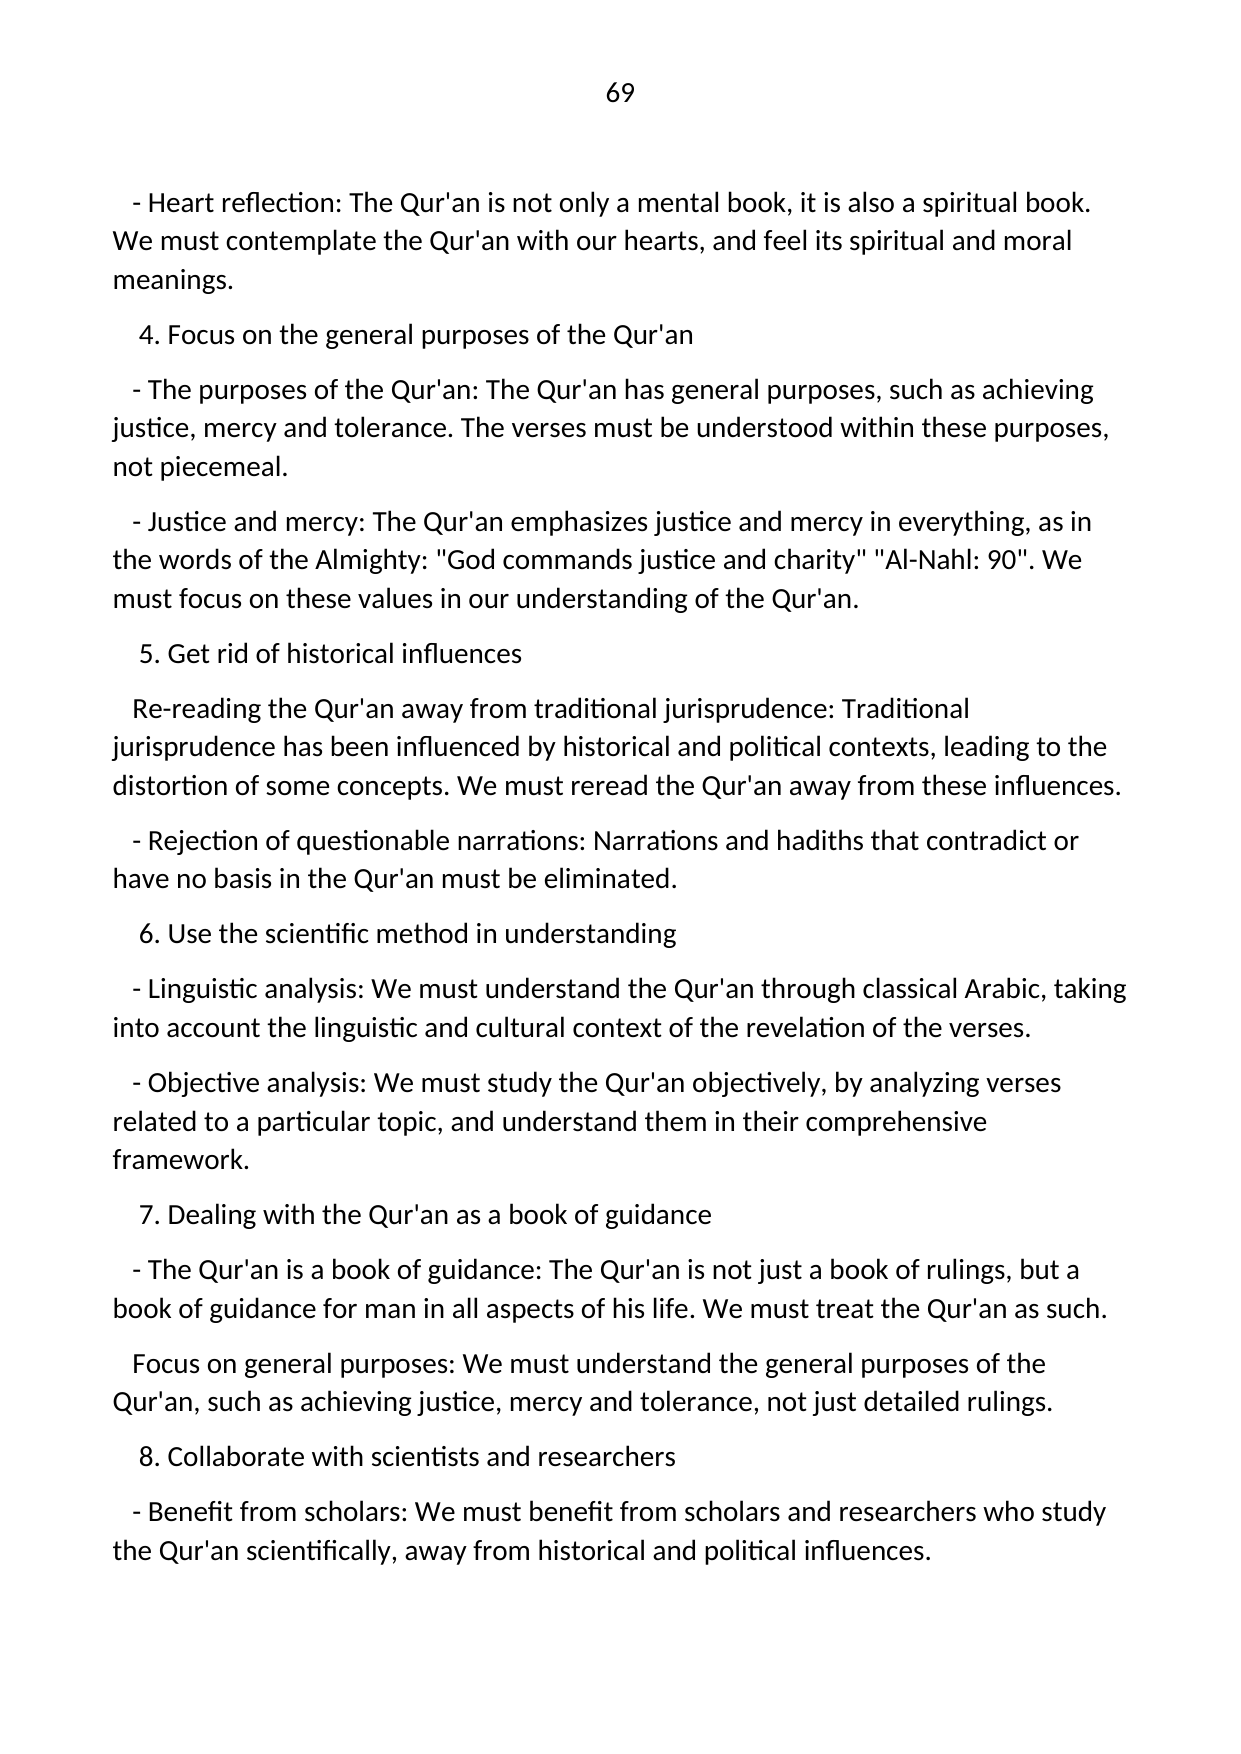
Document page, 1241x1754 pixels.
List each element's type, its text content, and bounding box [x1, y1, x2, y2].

text 4. Focus on the general purposes of the Qur'an [112, 316, 1128, 351]
text 8. Collaborate with scientists and researchers [112, 1438, 1128, 1474]
text 5. Get rid of historical influences [112, 635, 1128, 671]
text 7. Dealing with the Qur'an as a book of guidance [112, 1196, 1128, 1232]
text - Heart reflection: The Qur'an is not only a mental book, it is also a spiritual book. We must contemplate the Qur'an with our hearts, and feel its spiritual and moral meanings. [112, 184, 1128, 296]
text - Objective analysis: We must study the Qur'an objectively, by analyzing verses related to a particular topic, and understand them in their comprehensive framework. [112, 1064, 1128, 1177]
text Re-reading the Qur'an away from traditional jurisprudence: Traditional jurisprudence has been influenced by historical and political contexts, leading to the distortion of some concepts. We must reread the Qur'an away from these influences. [112, 690, 1128, 802]
text - Benefit from scholars: We must benefit from scholars and researchers who study the Qur'an scientifically, away from historical and political influences. [112, 1493, 1128, 1567]
text - Linguistic analysis: We must understand the Qur'an through classical Arabic, taking into account the linguistic and cultural context of the revelation of the verses. [112, 971, 1128, 1045]
text - Justice and mercy: The Qur'an emphasizes justice and mercy in everything, as in the words of the Almighty: "God commands justice and charity" "Al-Nahl: 90". We must focus on these values in our understanding of the Qur'an. [112, 503, 1128, 615]
text - The purposes of the Qur'an: The Qur'an has general purposes, such as achieving justice, mercy and tolerance. The verses must be understood within these purposes, not piecemeal. [112, 371, 1128, 483]
text Focus on general purposes: We must understand the general purposes of the Qur'an, such as achieving justice, mercy and tolerance, not just detailed rulings. [112, 1345, 1128, 1419]
text - Rejection of questionable narrations: Narrations and hadiths that contradict or have no basis in the Qur'an must be eliminated. [112, 822, 1128, 896]
text - The Qur'an is a book of guidance: The Qur'an is not just a book of rulings, but a book of guidance for man in all aspects of his life. We must treat the Qur'an as such. [112, 1251, 1128, 1325]
text 6. Use the scientific method in understanding [112, 916, 1128, 951]
